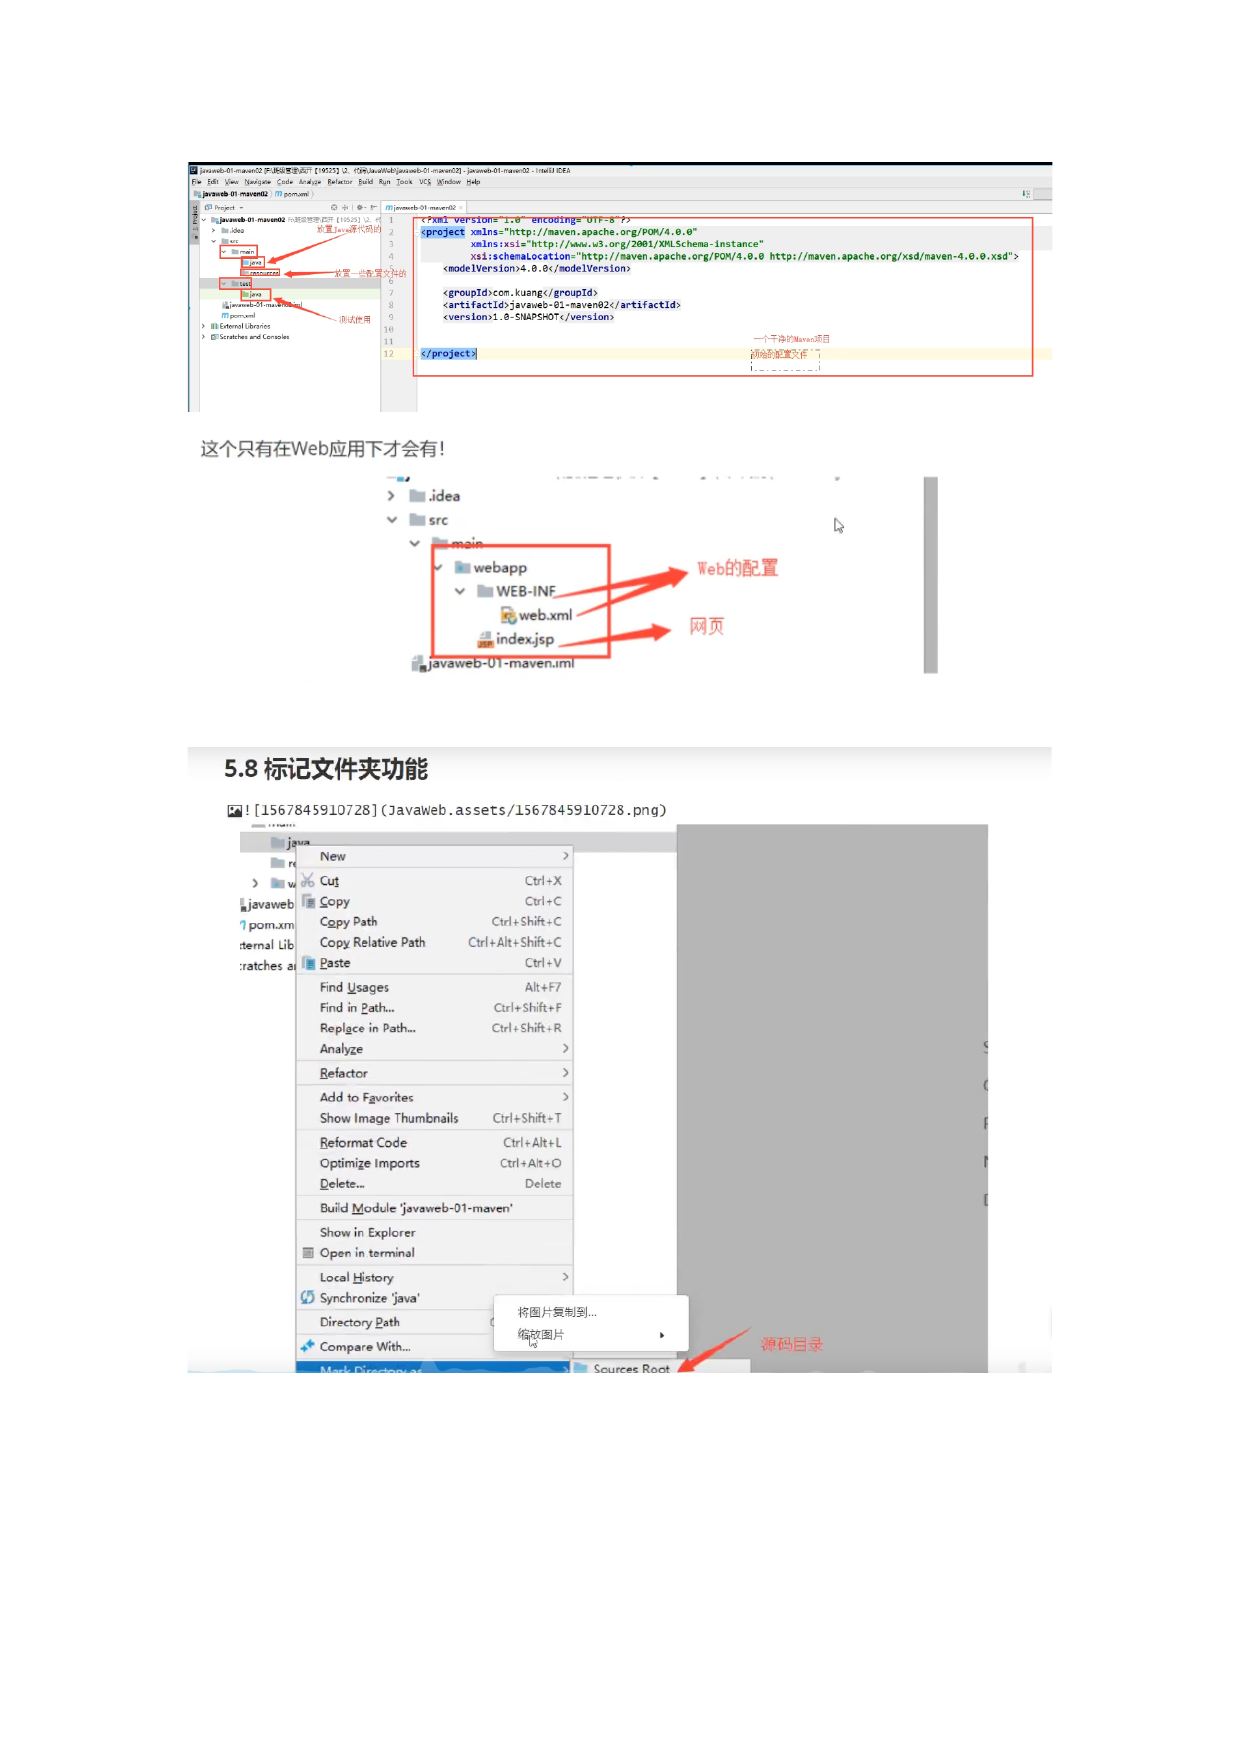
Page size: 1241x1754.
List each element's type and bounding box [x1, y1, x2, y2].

picture [187, 162, 1053, 412]
picture [187, 747, 1052, 1373]
picture [187, 422, 1052, 724]
